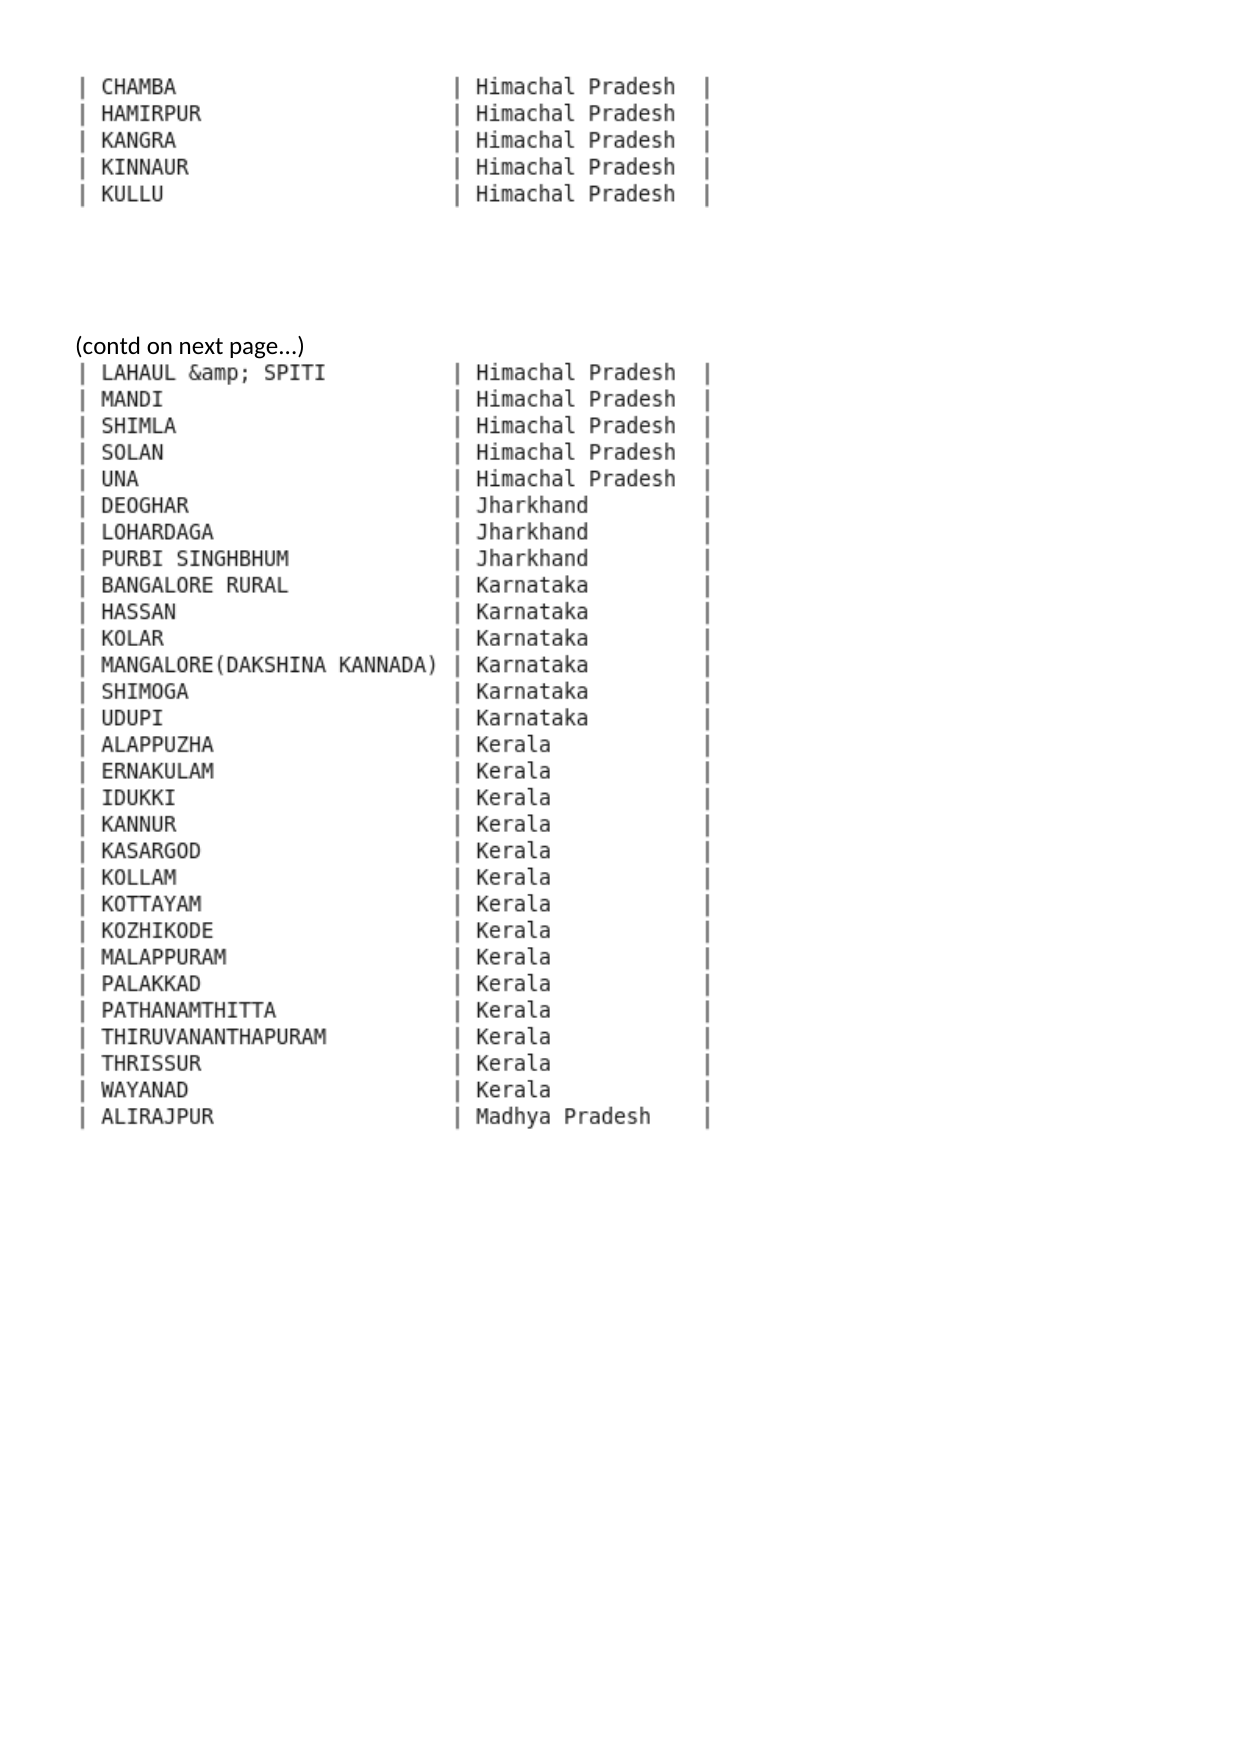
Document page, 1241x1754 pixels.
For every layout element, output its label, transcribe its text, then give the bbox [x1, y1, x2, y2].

text (contd on next page...) [75, 330, 1165, 361]
